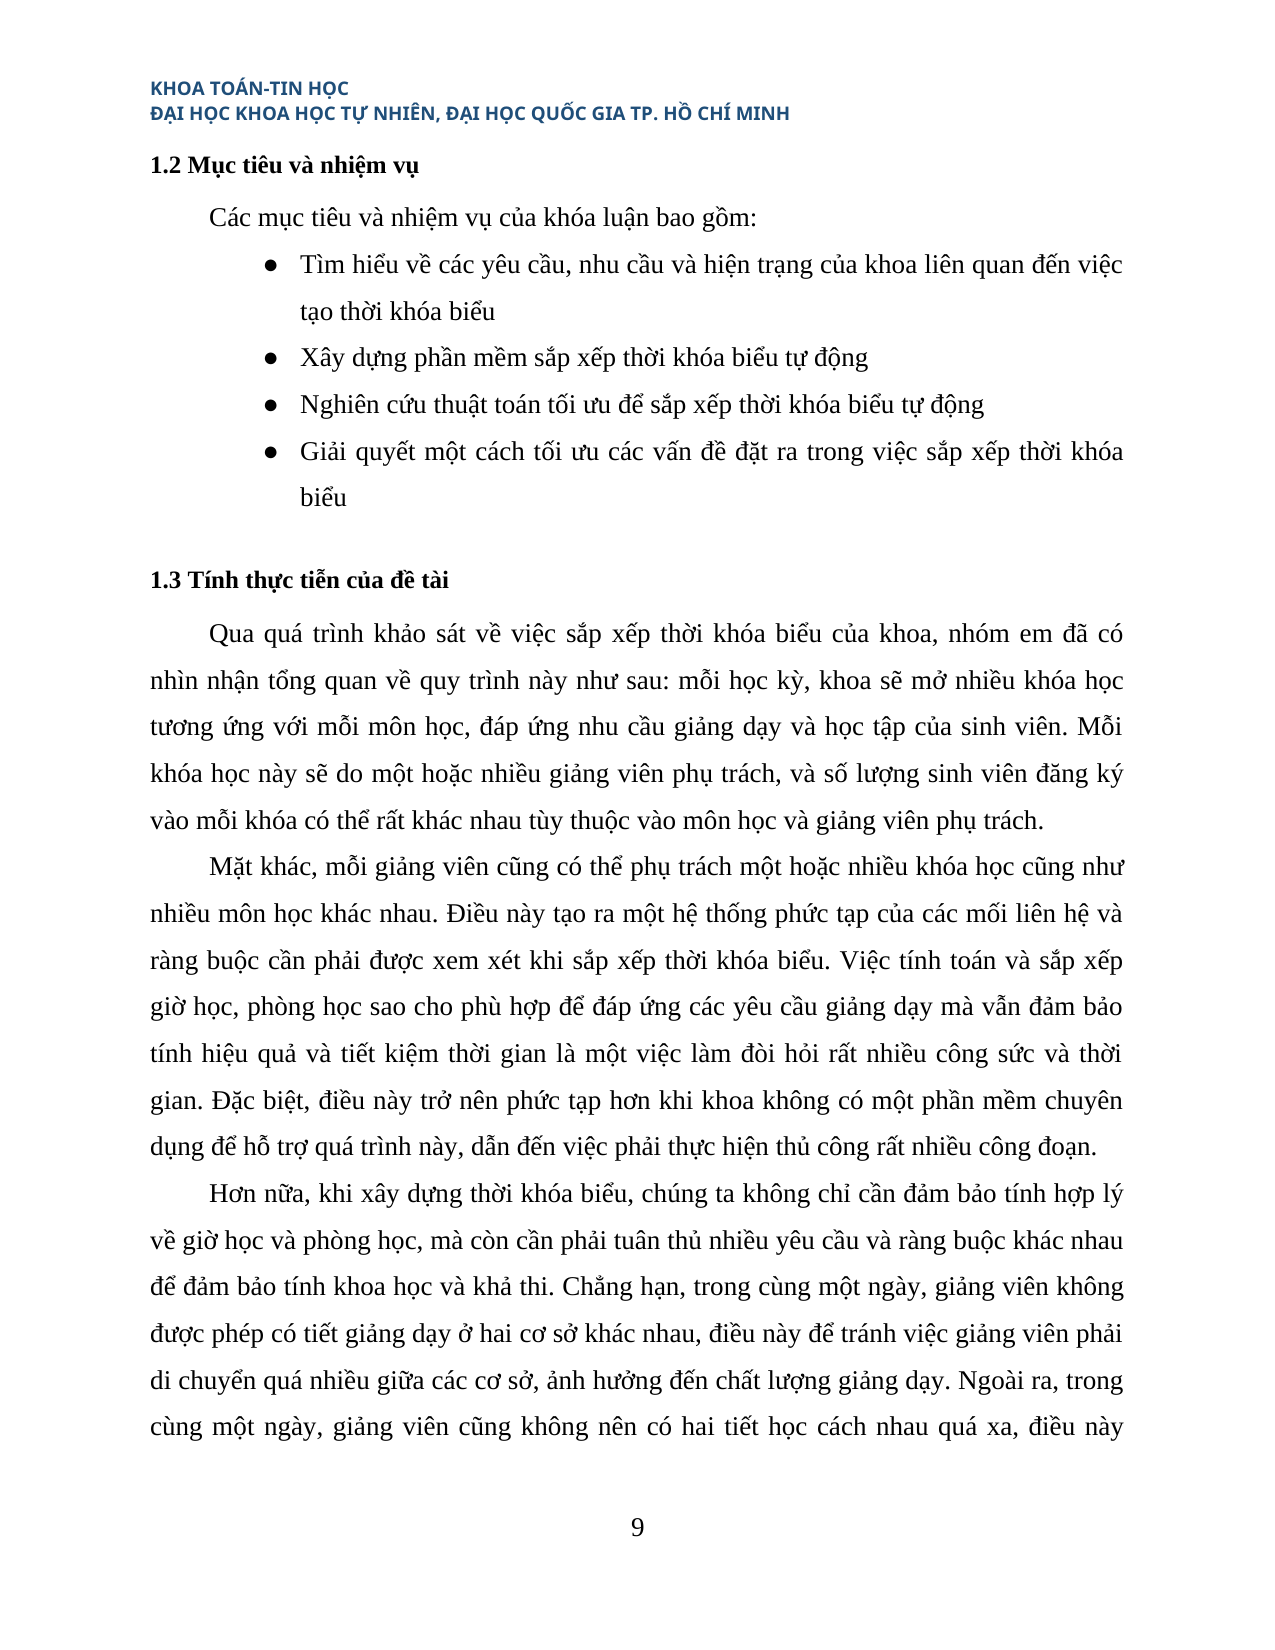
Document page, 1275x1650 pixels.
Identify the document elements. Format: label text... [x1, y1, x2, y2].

list Nghiên cứu thuật toán tối ưu để sắp xếp thời khóa biểu tự động [262, 388, 1125, 419]
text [150, 1177, 1125, 1442]
subtitle Mục tiêu và nhiệm vụ [150, 150, 1125, 179]
subtitle Tính thực tiễn của đề tài [150, 566, 1125, 594]
list Giải quyết một cách tối ưu các vấn đề đặt ra trong việc sắp xếp thời khóa biểu [262, 435, 1125, 513]
list Tìm hiểu về các yêu cầu, nhu cầu và hiện trạng của khoa liên quan đến việc tạo thời khóa biểu [262, 248, 1125, 326]
text Qua quá trình khảo sát về việc sắp xếp thời khóa biểu của khoa, nhóm em đã có nhìn nhận tổng quan về quy trình này như sau: mỗi học kỳ, khoa sẽ mở nhiều khóa học tương ứng với mỗi môn học, đáp ứng nhu cầu giảng dạy và học tập của sinh viên. Mỗi khóa học này sẽ do một hoặc nhiều giảng viên phụ trách, và số lượng sinh viên đăng ký vào mỗi khóa có thể rất khác nhau tùy thuộc vào môn học và giảng viên phụ trách. [150, 617, 1125, 835]
list Xây dựng phần mềm sắp xếp thời khóa biểu tự động [262, 341, 1125, 373]
text Các mục tiêu và nhiệm vụ của khóa luận bao gồm: [150, 201, 1125, 233]
text Mặt khác, mỗi giảng viên cũng có thể phụ trách một hoặc nhiều khóa học cũng như nhiều môn học khác nhau. Điều này tạo ra một hệ thống phức tạp của các mối liên hệ và ràng buộc cần phải được xem xét khi sắp xếp thời khóa biểu. Việc tính toán và sắp xếp giờ học, phòng học sao cho phù hợp để đáp ứng các yêu cầu giảng dạy mà vẫn đảm bảo tính hiệu quả và tiết kiệm thời gian là một việc làm đòi hỏi rất nhiều công sức và thời gian. Đặc biệt, điều này trở nên phức tạp hơn khi khoa không có một phần mềm chuyên dụng để hỗ trợ quá trình này, dẫn đến việc phải thực hiện thủ công rất nhiều công đoạn. [150, 850, 1125, 1162]
